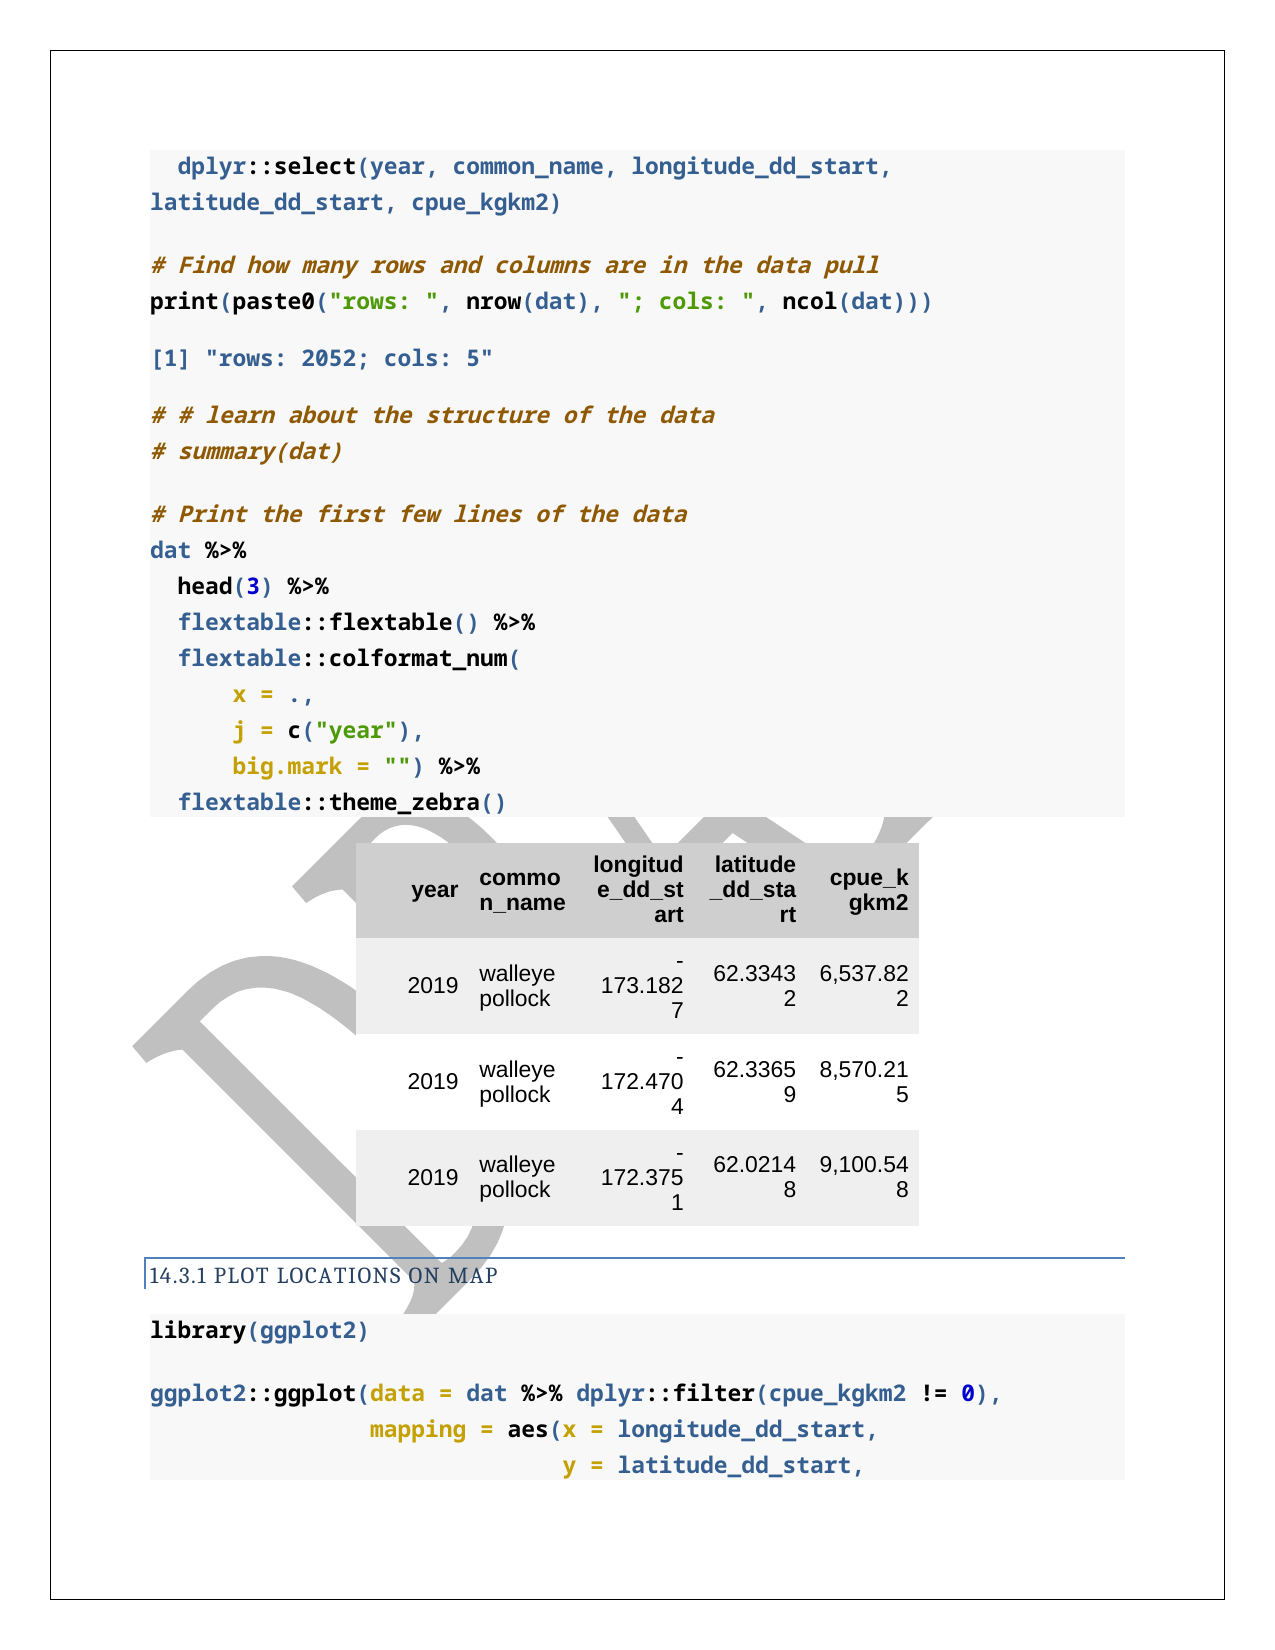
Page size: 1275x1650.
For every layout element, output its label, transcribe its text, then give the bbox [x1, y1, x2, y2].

subtitle 14.3.1 Plot locations on map [146, 1259, 1125, 1289]
text [1] "rows: 2052; cols: 5" [150, 342, 1125, 373]
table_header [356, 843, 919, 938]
text # # learn about the structure of the data # summary(dat) # Print the first few lines of the data dat %>% head(3) %>% flextable::flextable() %>% flextable::colformat_num( x = ., j = c("year"), big.mark = "") %>% flextable::theme_zebra() [150, 399, 1125, 817]
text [150, 1314, 1125, 1480]
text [150, 150, 1125, 317]
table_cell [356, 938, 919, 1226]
